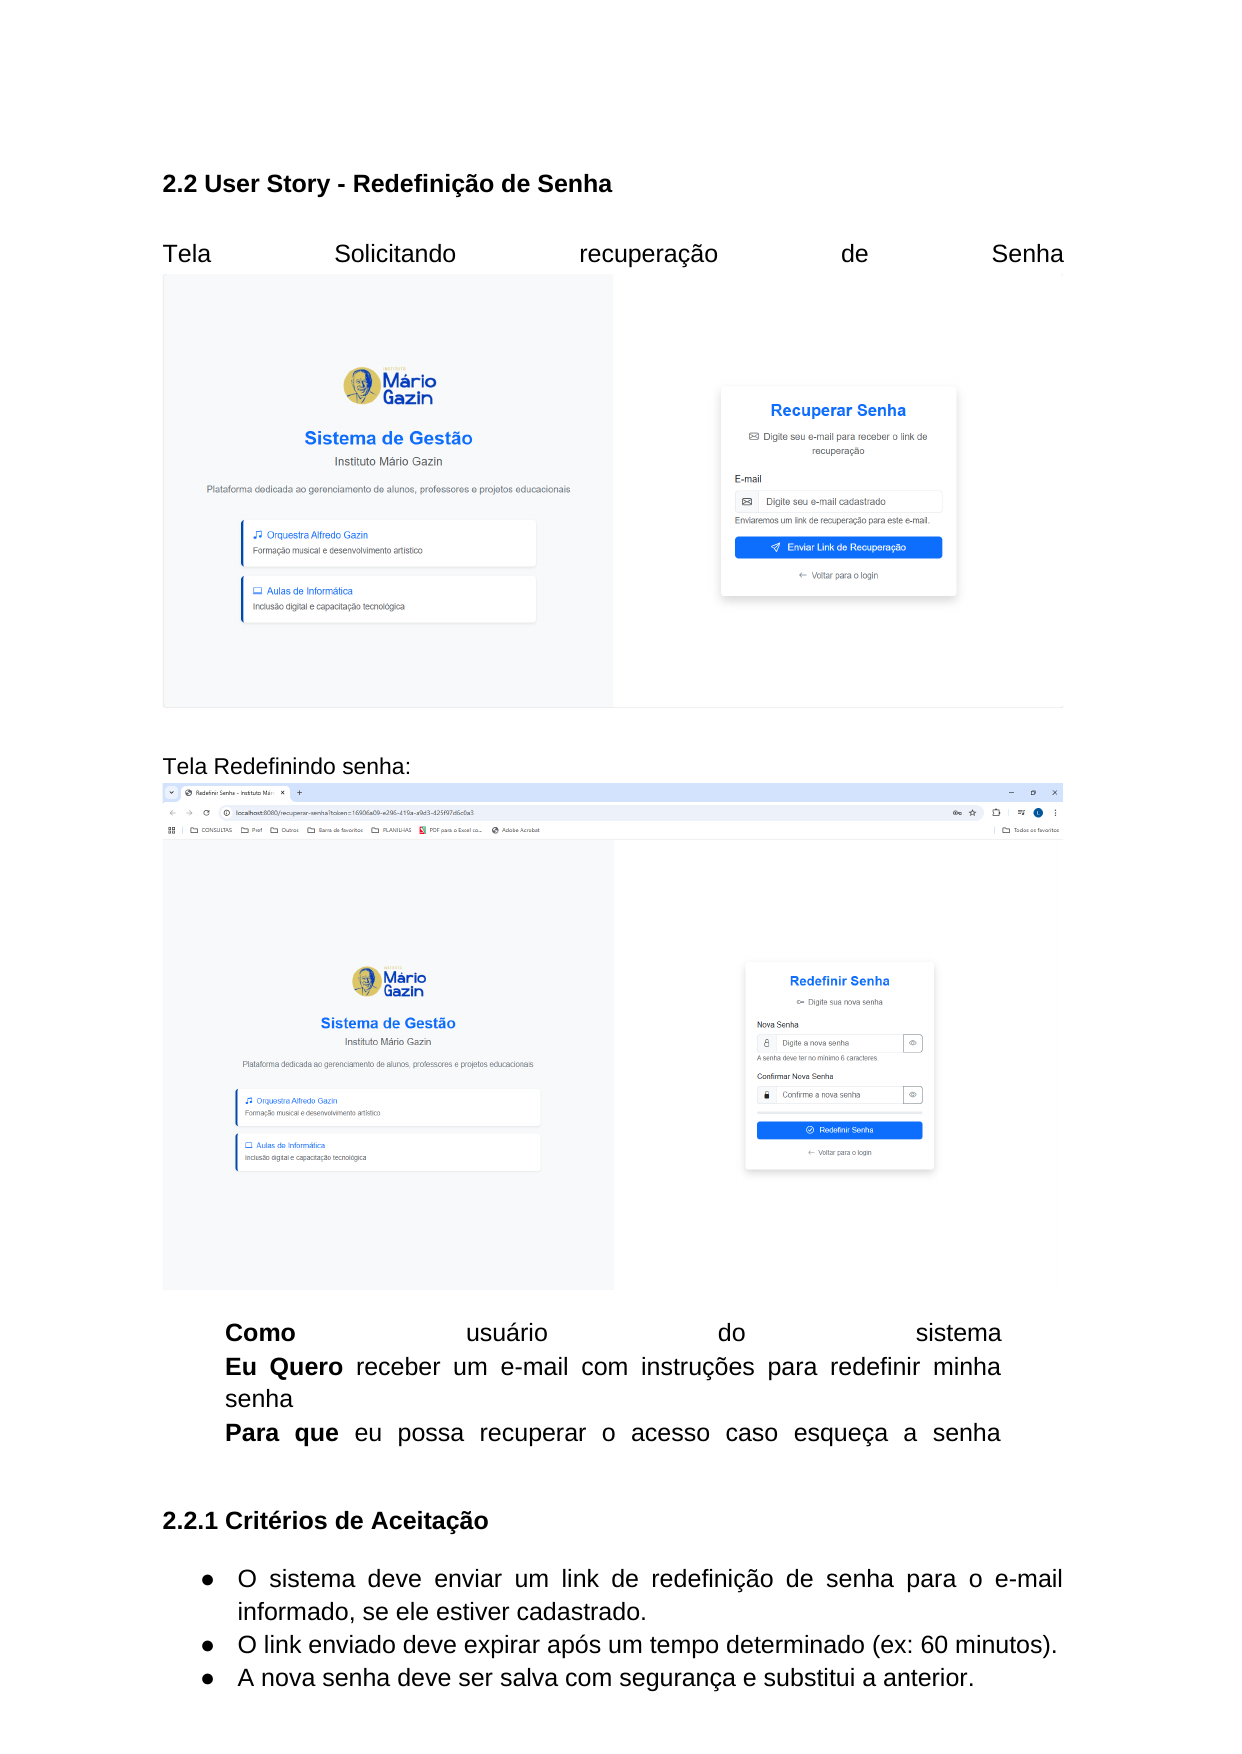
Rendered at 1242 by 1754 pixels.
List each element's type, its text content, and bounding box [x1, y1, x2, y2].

picture [162, 274, 1063, 708]
picture [162, 783, 1063, 1290]
text Tela Redefinindo senha: [162, 753, 1064, 779]
list O sistema deve enviar um link de redefinição de senha para o e-mail informado, se ele estiver cadastrado. [200, 1564, 1064, 1626]
subtitle 2.2.1 Critérios de Aceitação [162, 1506, 1002, 1535]
subtitle 2.2 User Story - Redefinição de Senha [162, 169, 1064, 197]
text Como usuário do sistema Eu Quero receber um e-mail com instruções para redefinir minha senha Para que eu possa recuperar o acesso caso esqueça a senha [225, 1318, 1002, 1477]
list A nova senha deve ser salva com segurança e substitui a anterior. [200, 1663, 1064, 1692]
list O link enviado deve expirar após um tempo determinado (ex: 60 minutos). [200, 1630, 1064, 1659]
